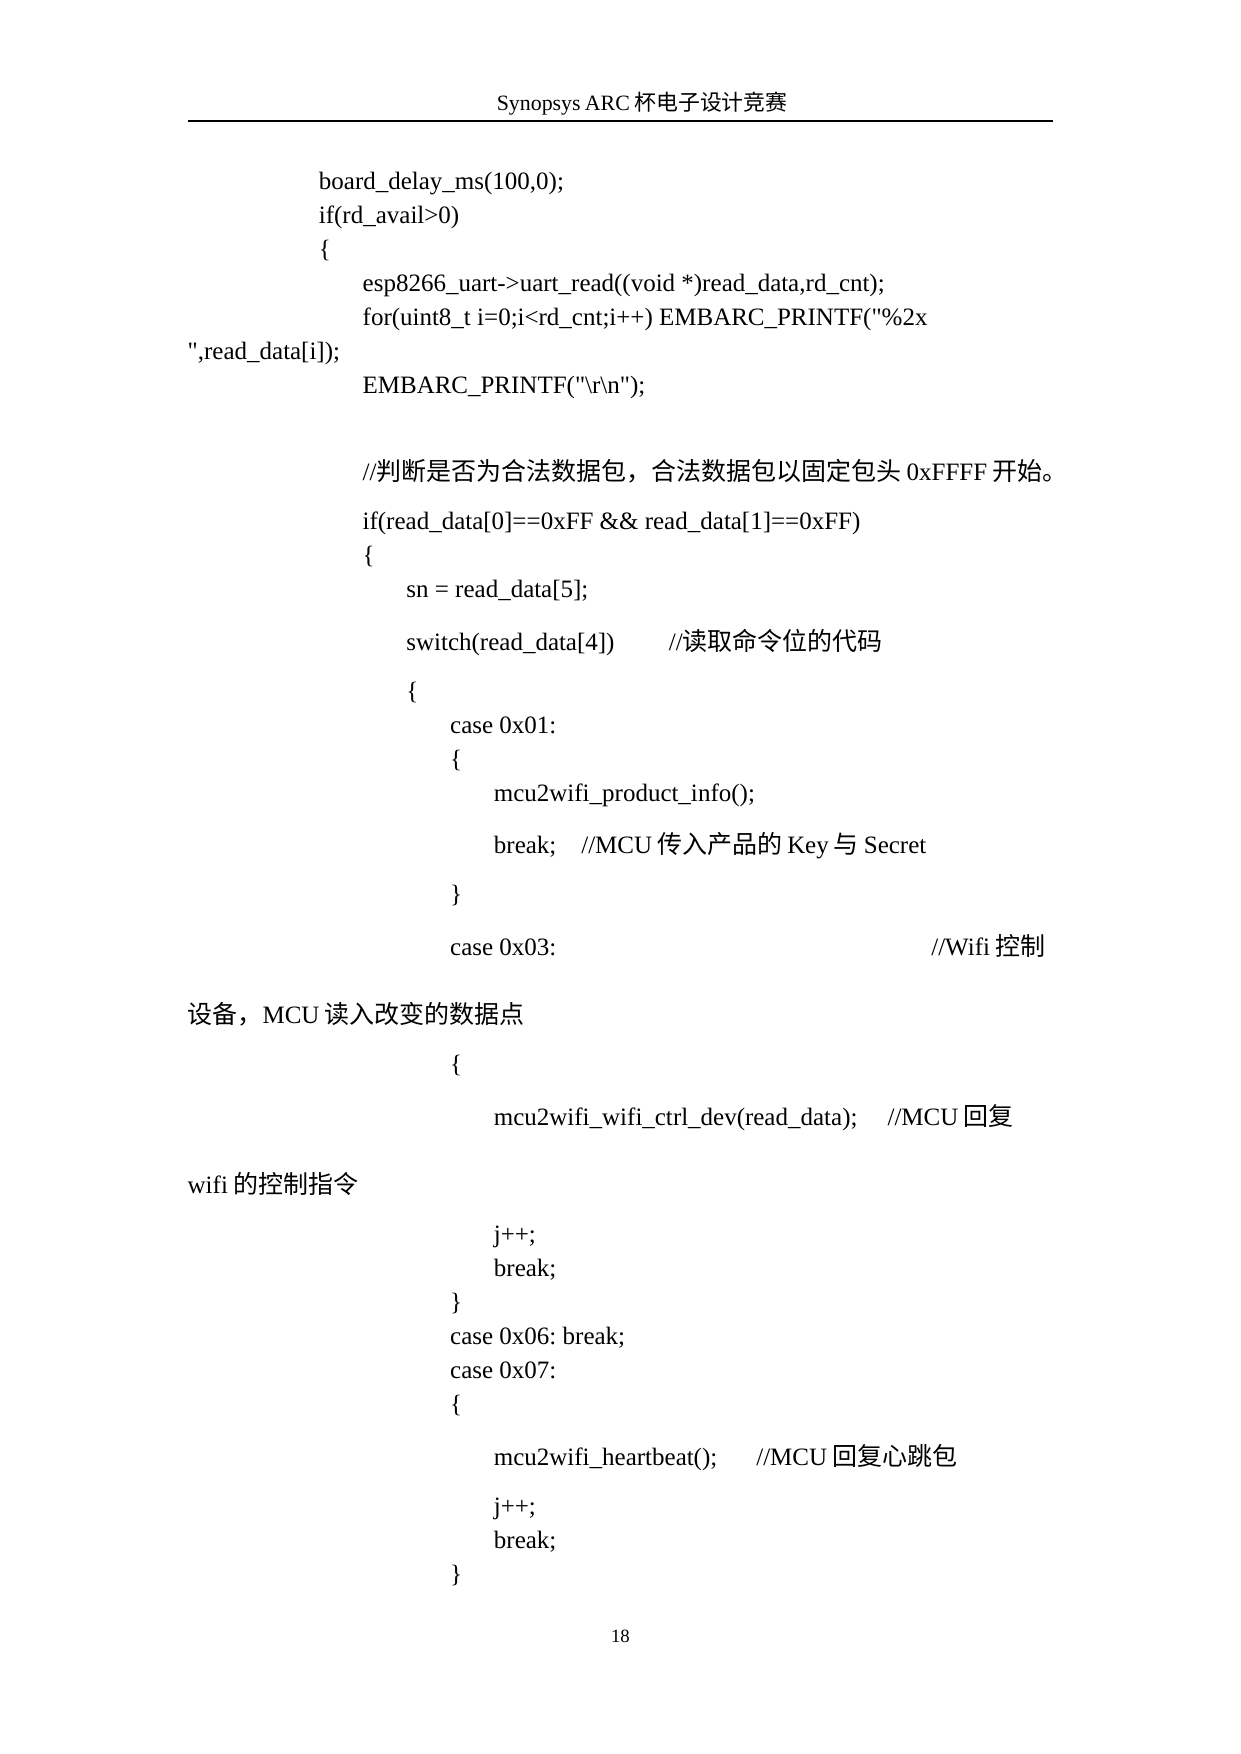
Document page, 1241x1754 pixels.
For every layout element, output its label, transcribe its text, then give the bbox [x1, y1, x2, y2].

text { [187, 1386, 1053, 1420]
text } [187, 877, 1053, 911]
text { [187, 673, 1053, 707]
text if(rd_avail>0) [187, 198, 1053, 232]
text } [187, 1284, 1053, 1318]
text esp8266_uart->uart_read((void *)read_data,rd_cnt); [187, 266, 1053, 300]
text break; //MCU传入产品的Key与Secret [187, 809, 1053, 877]
text for(uint8_t i=0;i<rd_cnt;i++) EMBARC_PRINTF("%2x ",read_data[i]); [187, 300, 1053, 368]
text { [187, 537, 1053, 571]
text mcu2wifi_product_info(); [187, 775, 1053, 809]
text { [187, 1047, 1053, 1081]
text { [187, 232, 1053, 266]
text } [187, 1556, 1053, 1590]
text case 0x03: //Wifi控制设备，MCU读入改变的数据点 [187, 911, 1053, 1047]
text break; [187, 1251, 1053, 1284]
text case 0x01: [187, 707, 1053, 741]
text sn = read_data[5]; [187, 571, 1053, 605]
text switch(read_data[4]) //读取命令位的代码 [187, 605, 1053, 673]
text case 0x07: [187, 1352, 1053, 1386]
text case 0x06: break; [187, 1318, 1053, 1352]
text mcu2wifi_heartbeat(); //MCU回复心跳包 [187, 1420, 1053, 1488]
text //判断是否为合法数据包，合法数据包以固定包头0xFFFF开始。 [187, 436, 1053, 503]
text if(read_data[0]==0xFF && read_data[1]==0xFF) [187, 503, 1053, 537]
text j++; [187, 1217, 1053, 1251]
text mcu2wifi_wifi_ctrl_dev(read_data); //MCU回复wifi的控制指令 [187, 1081, 1053, 1217]
text { [187, 741, 1053, 775]
text break; [187, 1522, 1053, 1556]
text j++; [187, 1488, 1053, 1522]
text board_delay_ms(100,0); [187, 164, 1053, 198]
text EMBARC_PRINTF("\r\n"); [187, 368, 1053, 402]
